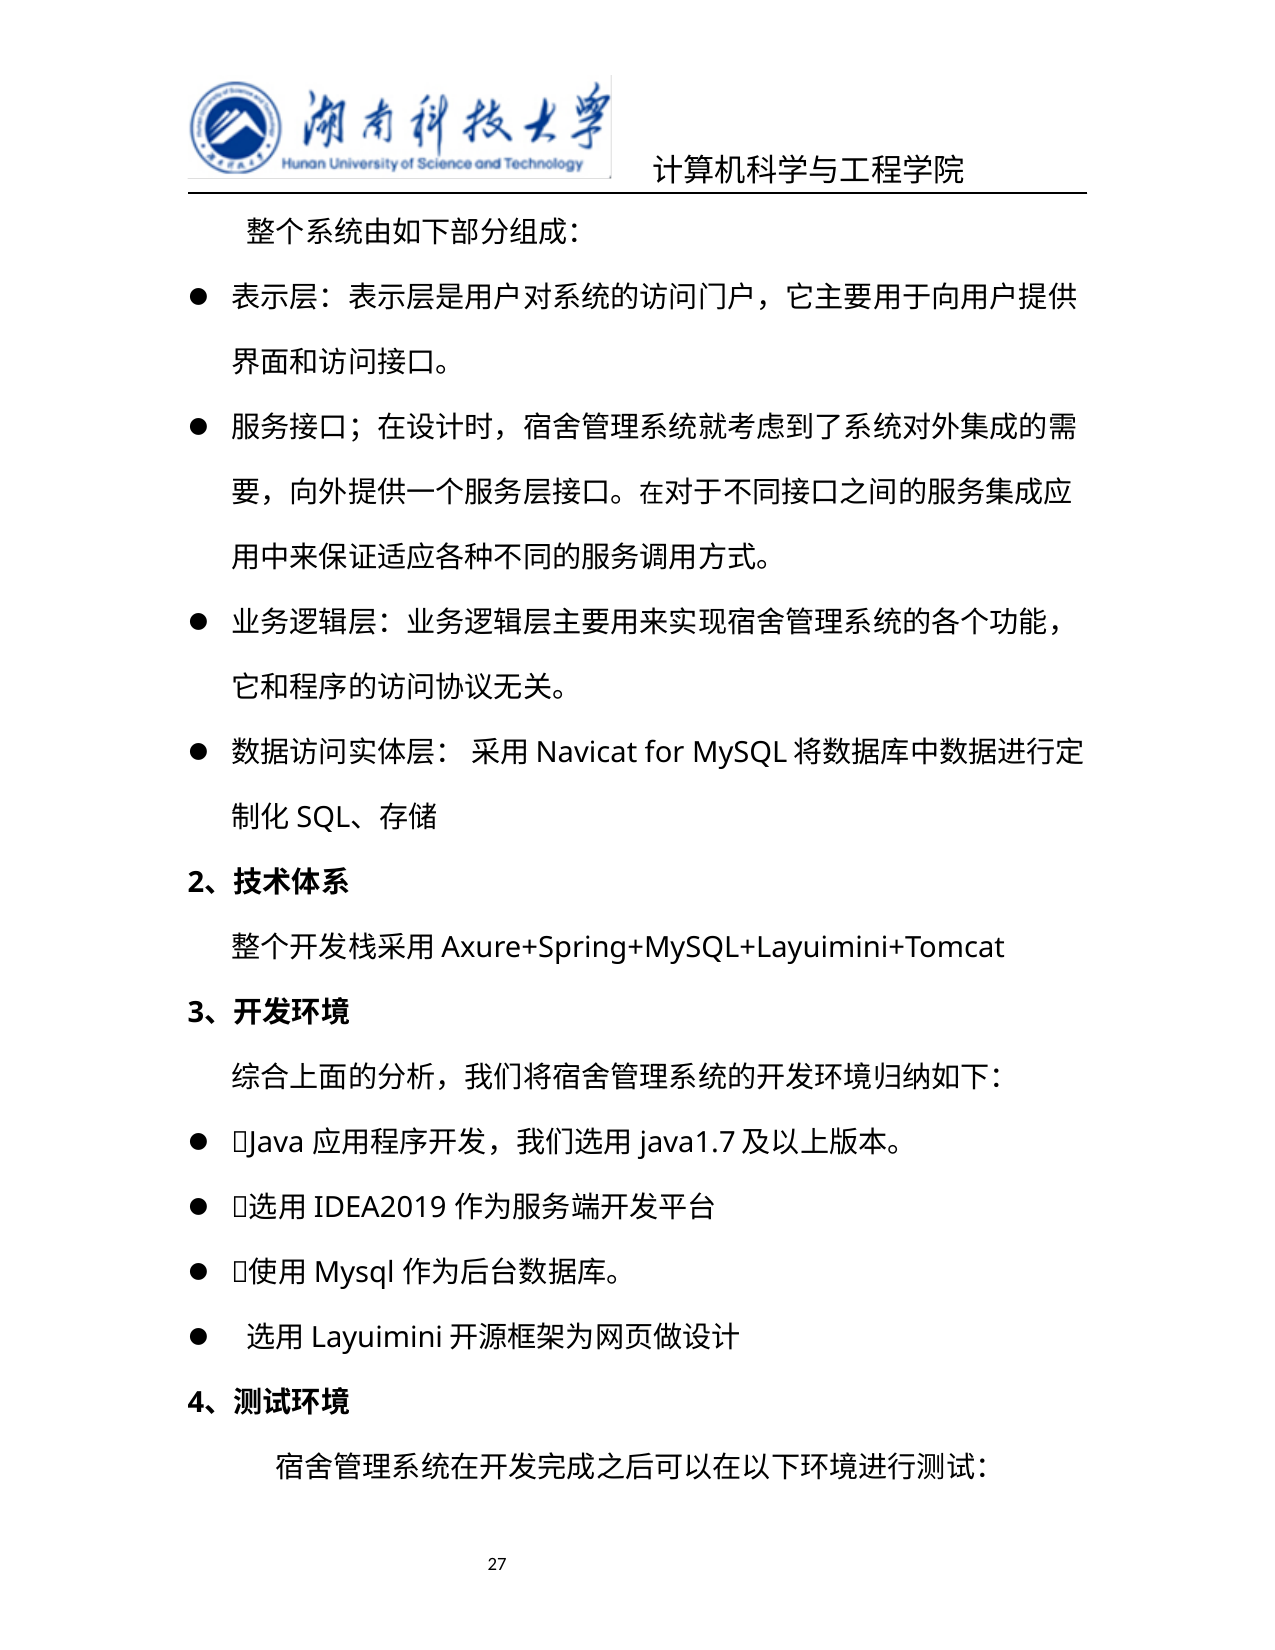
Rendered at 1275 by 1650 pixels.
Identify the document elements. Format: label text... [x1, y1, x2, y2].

list Java 应用程序开发，我们选用 java1.7及以上版本。 [187, 1107, 1087, 1172]
list 综合上面的分析，我们将宿舍管理系统的开发环境归纳如下： [187, 1042, 1087, 1107]
list 选用Layuimini开源框架为网页做设计 [187, 1302, 1087, 1367]
list 业务逻辑层：业务逻辑层主要用来实现宿舍管理系统的各个功能，它和程序的访问协议无关。 [187, 587, 1087, 717]
list 4、测试环境 [187, 1367, 1087, 1432]
list 使用 Mysql 作为后台数据库。 [187, 1237, 1087, 1302]
list 整个开发栈采用Axure+Spring+MySQL+Layuimini+Tomcat [187, 912, 1087, 977]
list 选用 IDEA2019 作为服务端开发平台 [187, 1172, 1087, 1237]
list 表示层：表示层是用户对系统的访问门户，它主要用于向用户提供界面和访问接口。 [187, 262, 1087, 392]
list 数据访问实体层： 采用Navicat for MySQL将数据库中数据进行定制化 SQL、存储 [187, 717, 1087, 847]
text 整个系统由如下部分组成： [187, 197, 1087, 262]
picture [187, 75, 613, 182]
list 2、技术体系 [187, 847, 1087, 912]
list 服务接口；在设计时，宿舍管理系统就考虑到了系统对外集成的需要，向外提供一个服务层接口。在对于不同接口之间的服务集成应用中来保证适应各种不同的服务调用方式。 [187, 392, 1087, 587]
list 3、开发环境 [187, 977, 1087, 1042]
list 宿舍管理系统在开发完成之后可以在以下环境进行测试： [231, 1432, 1087, 1497]
